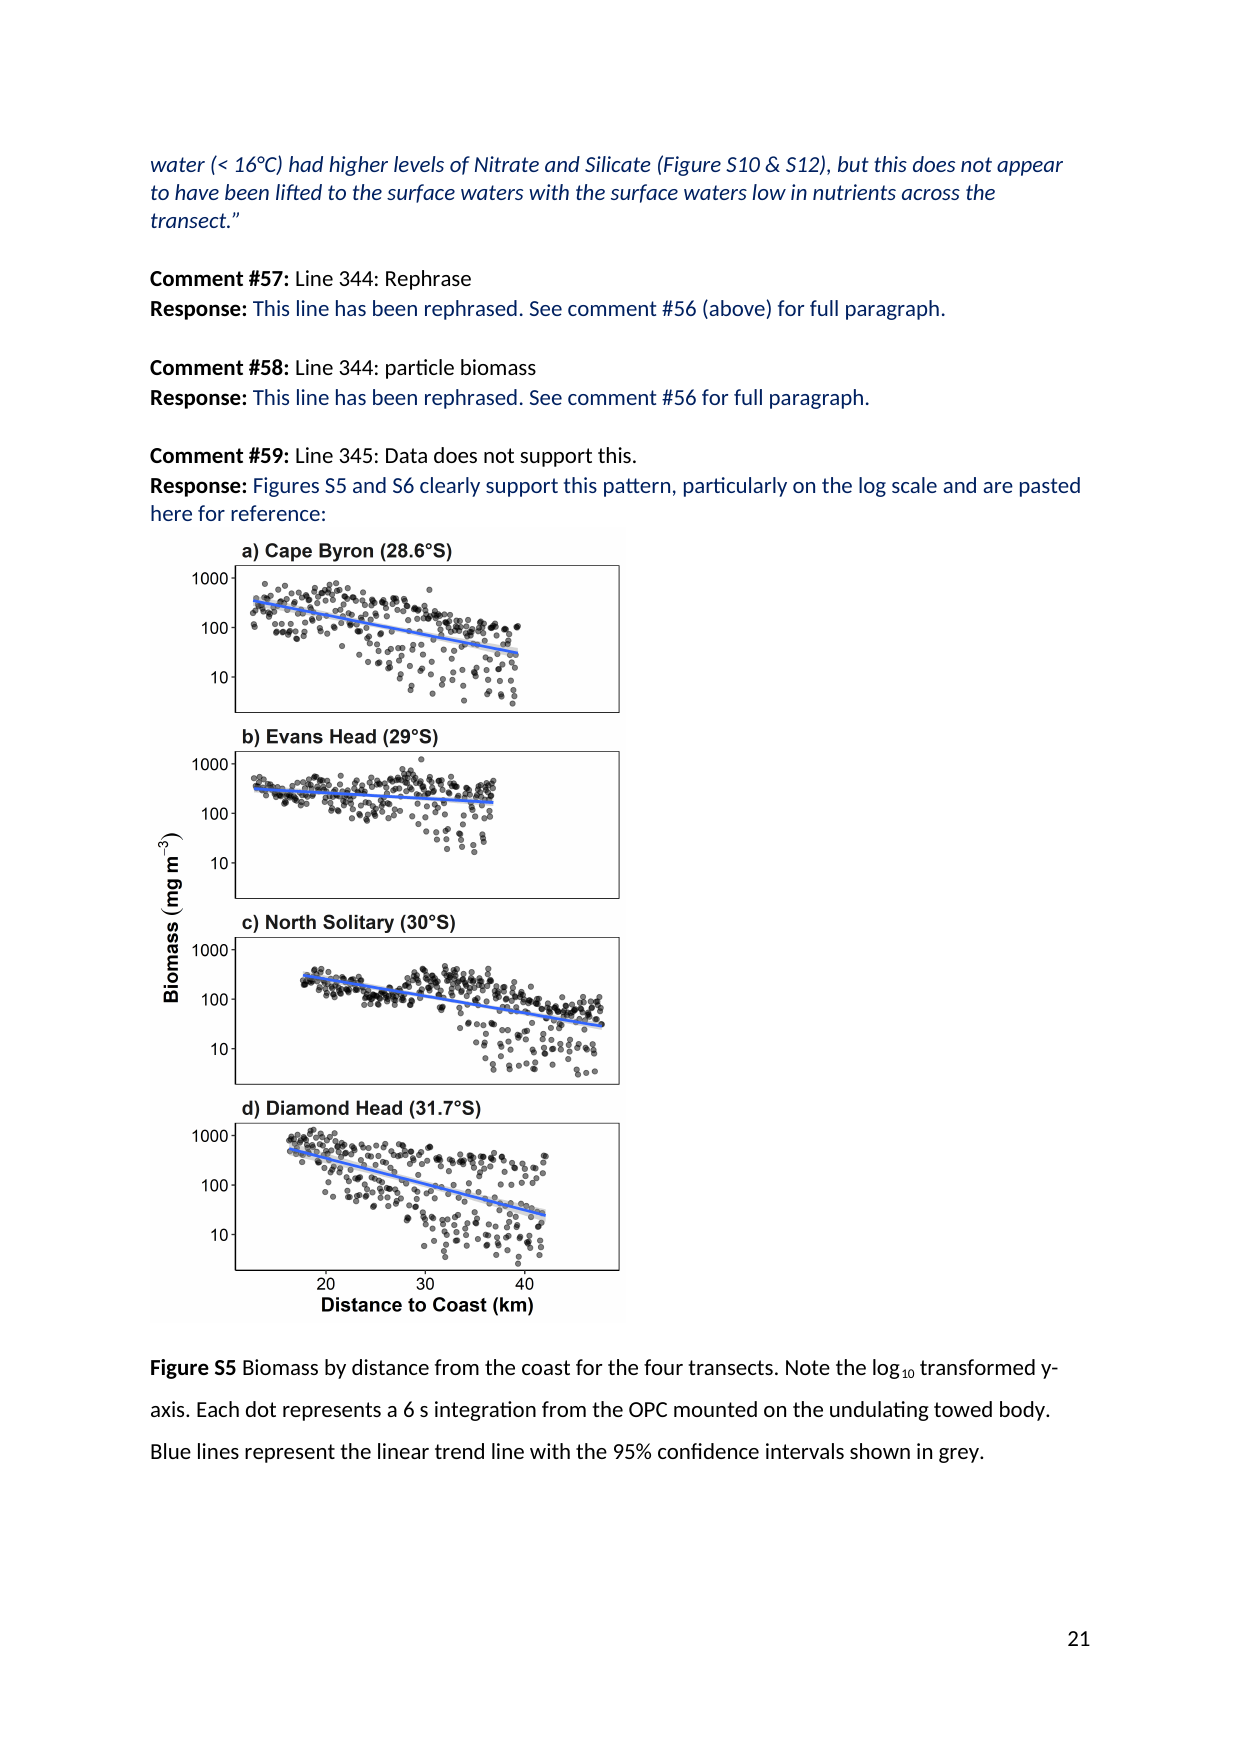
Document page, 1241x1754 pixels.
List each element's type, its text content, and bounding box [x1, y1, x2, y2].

text Response: Figures S5 and S6 clearly support this pattern, particularly on the log scale and are pasted here for reference: [150, 471, 1090, 527]
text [150, 150, 1090, 234]
text Comment #59: Line 345: Data does not support this. [150, 441, 1090, 469]
picture [150, 527, 627, 1323]
text Comment #58: Line 344: particle biomass [150, 353, 1090, 381]
text Figure S5 Biomass by distance from the coast for the four transects. Note the log10 transformed y-axis. Each dot represents a 6 s integration from the OPC mounted on the undulating towed body. Blue lines represent the linear trend line with the 95% confidence intervals shown in grey. [150, 1353, 1090, 1465]
text Response: This line has been rephrased. See comment #56 (above) for full paragraph. [150, 294, 1090, 322]
text Comment #57: Line 344: Rephrase [150, 264, 1090, 292]
text Response: This line has been rephrased. See comment #56 for full paragraph. [150, 383, 1090, 411]
